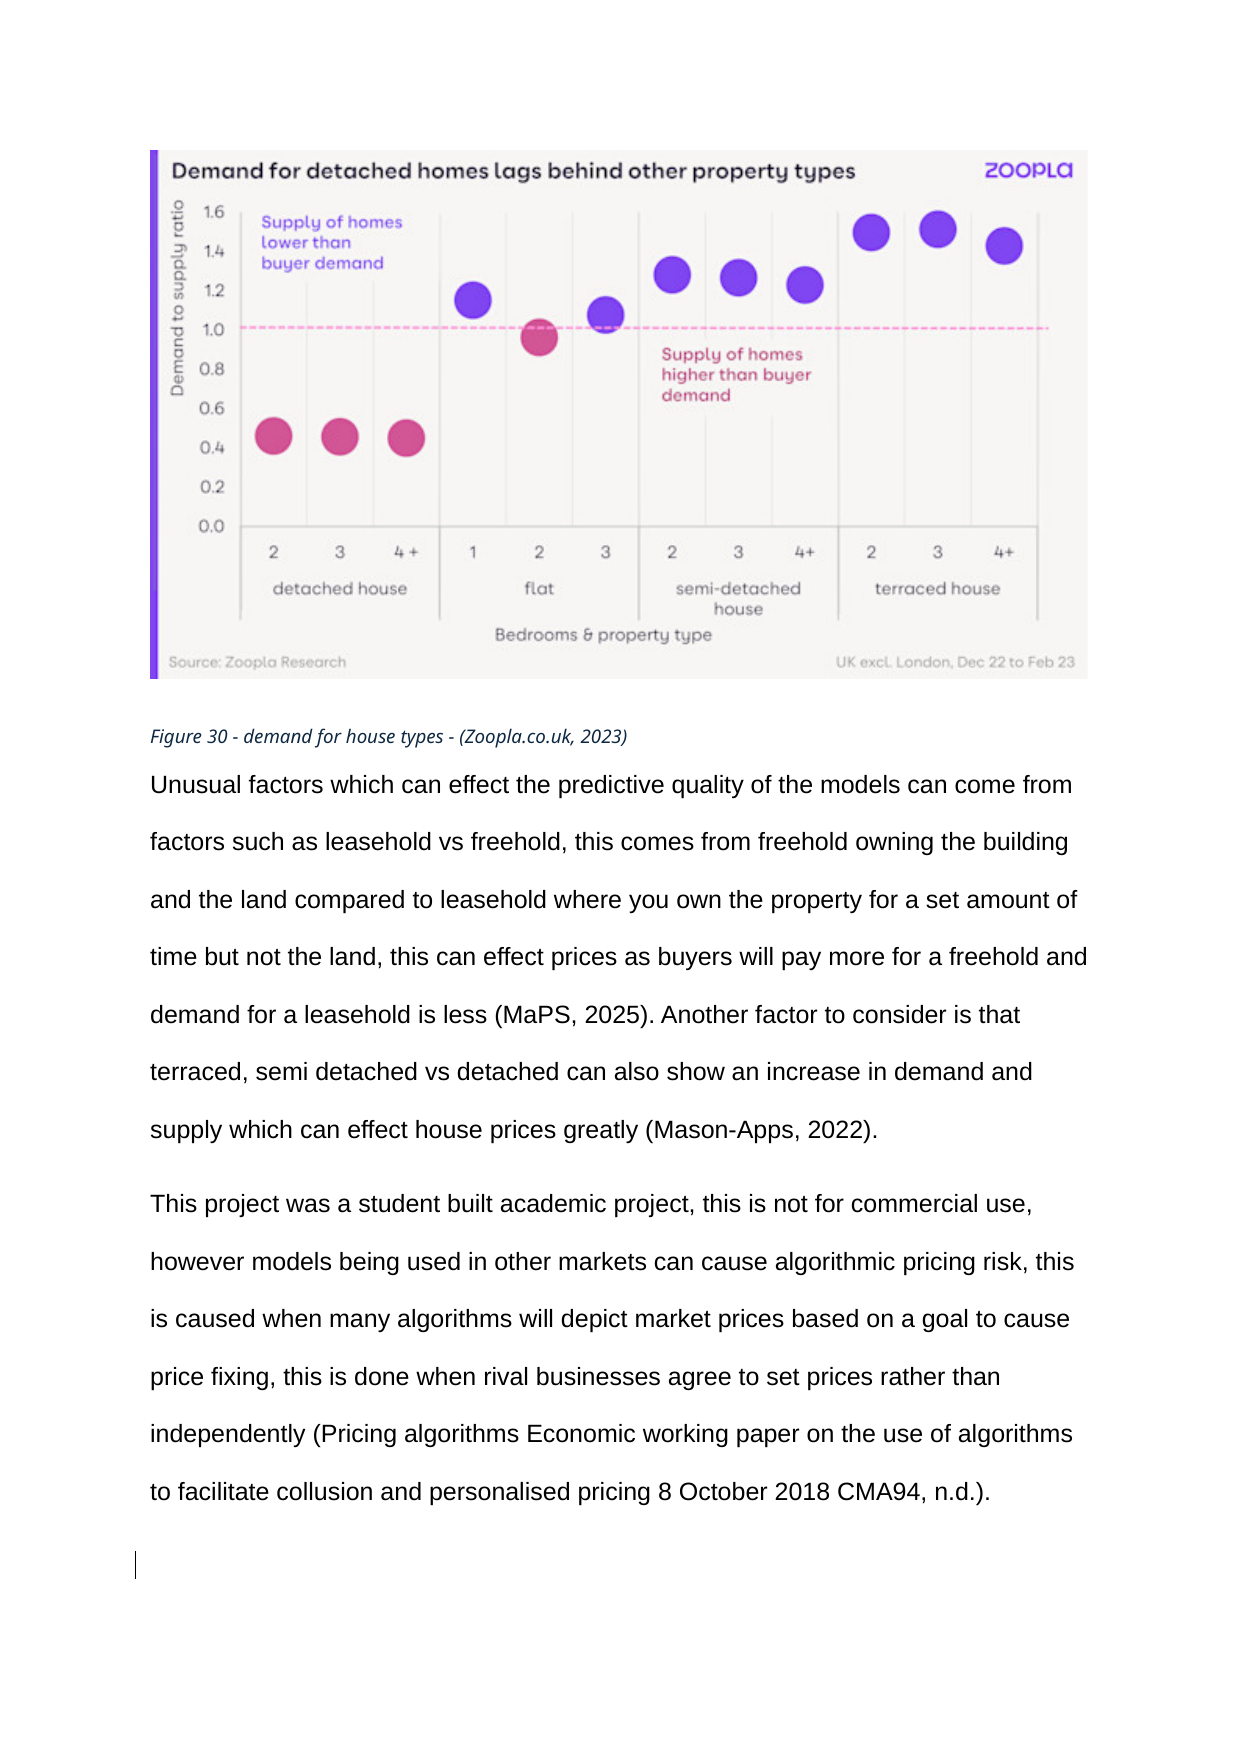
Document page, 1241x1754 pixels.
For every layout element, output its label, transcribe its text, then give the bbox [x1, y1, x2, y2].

text This project was a student built academic project, this is not for commercial use, however models being used in other markets can cause algorithmic pricing risk, this is caused when many algorithms will depict market prices based on a goal to cause price fixing, this is done when rival businesses agree to set prices rather than independently (Pricing algorithms Economic working paper on the use of algorithms to facilitate collusion and personalised pricing 8 October 2018 CMA94, n.d.). [150, 1189, 1090, 1505]
picture [150, 150, 1088, 679]
text Unusual factors which can effect the predictive quality of the models can come from factors such as leasehold vs freehold, this comes from freehold owning the building and the land compared to leasehold where you own the property for a set amount of time but not the land, this can effect prices as buyers will pay more for a freehold and demand for a leasehold is less (MaPS, 2025). Another factor to consider is that terraced, semi detached vs detached can also show an increase in demand and supply which can effect house prices greatly (Mason-Apps, 2022). [150, 770, 1090, 1144]
